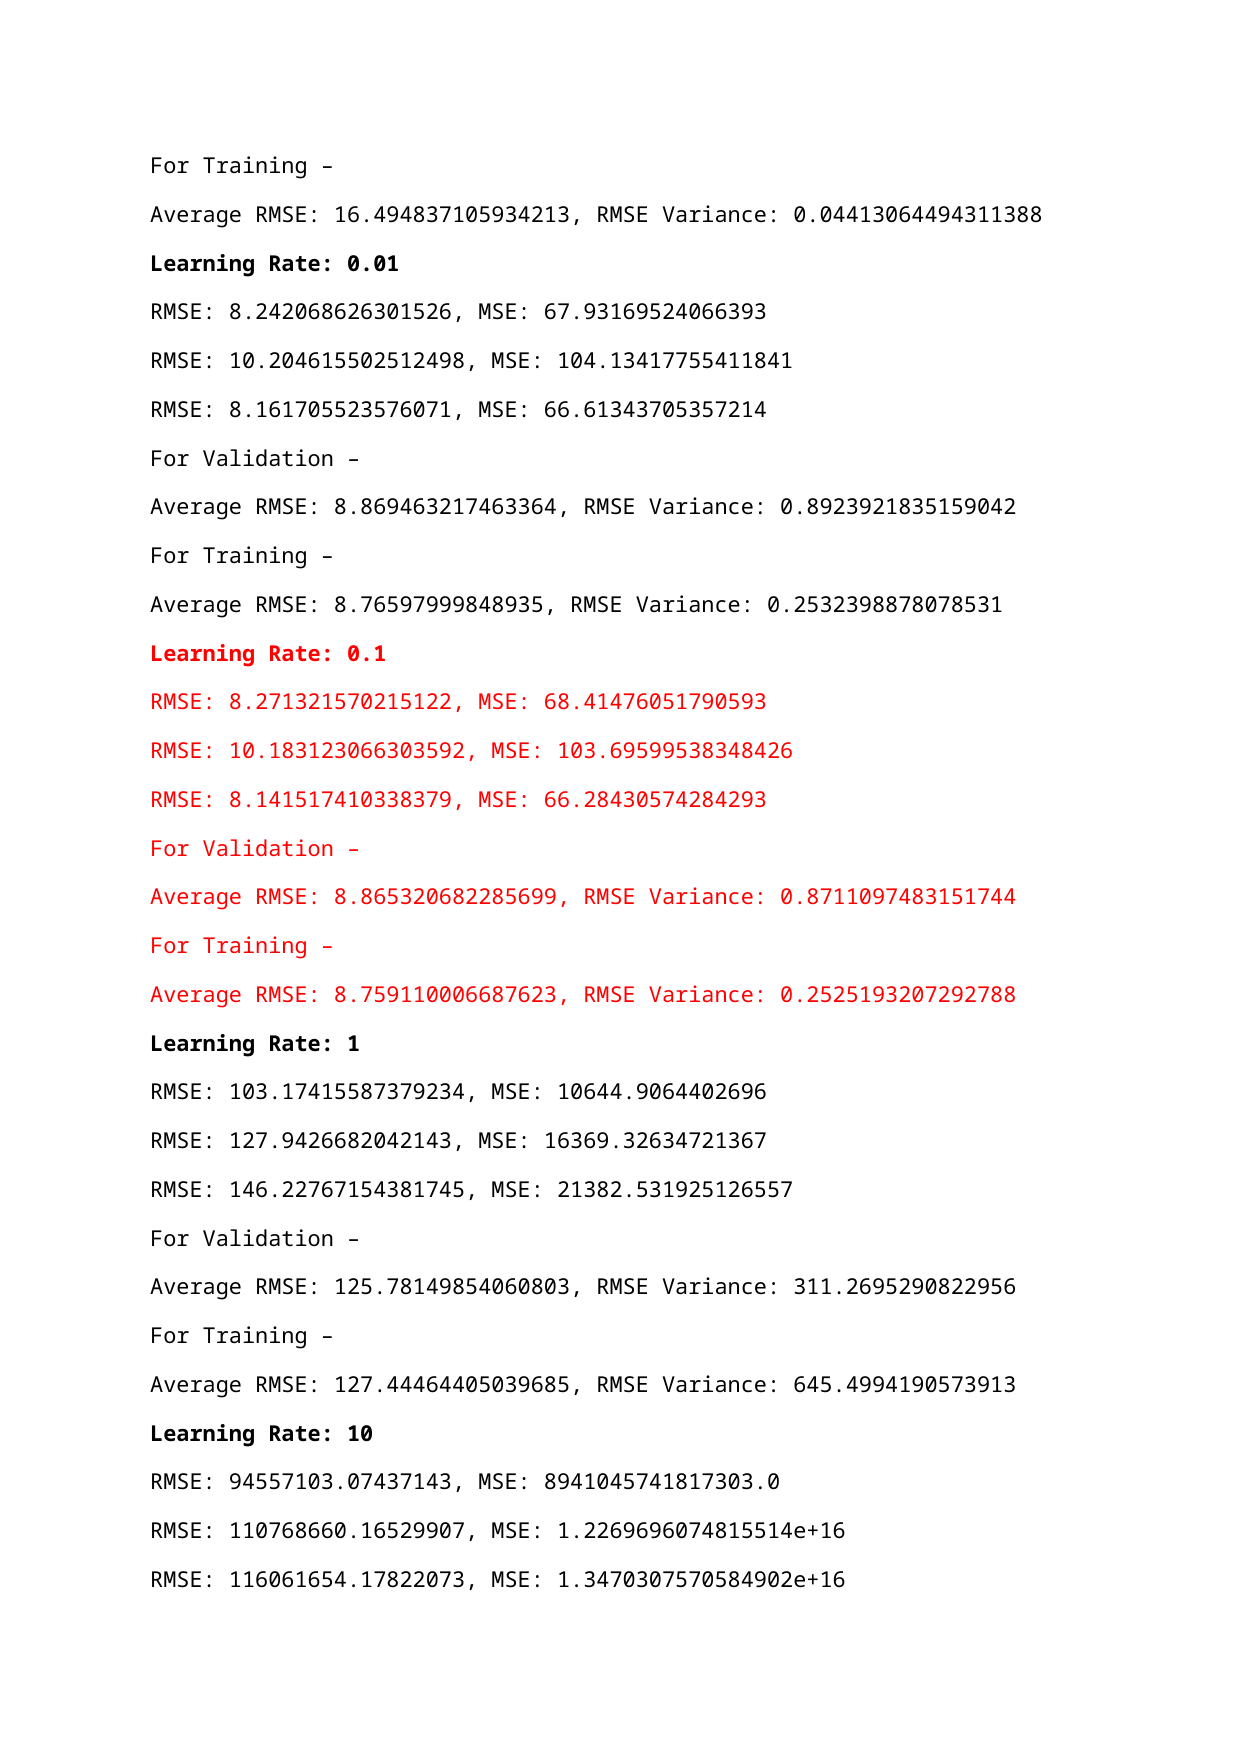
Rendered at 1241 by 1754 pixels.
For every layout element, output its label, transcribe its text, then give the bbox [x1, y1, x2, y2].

text Learning Rate: 0.1 [150, 637, 1090, 667]
text Average RMSE: 8.759110006687623, RMSE Variance: 0.2525193207292788 [150, 979, 1090, 1008]
text Average RMSE: 125.78149854060803, RMSE Variance: 311.2695290822956 [150, 1271, 1090, 1301]
text RMSE: 103.17415587379234, MSE: 10644.9064402696 [150, 1076, 1090, 1106]
text Average RMSE: 8.76597999848935, RMSE Variance: 0.2532398878078531 [150, 589, 1090, 618]
text For Training – [150, 930, 1090, 960]
text For Validation – [150, 442, 1090, 472]
text Average RMSE: 16.494837105934213, RMSE Variance: 0.04413064494311388 [150, 199, 1090, 228]
text Average RMSE: 8.865320682285699, RMSE Variance: 0.8711097483151744 [150, 881, 1090, 911]
text RMSE: 146.22767154381745, MSE: 21382.531925126557 [150, 1174, 1090, 1203]
text RMSE: 94557103.07437143, MSE: 8941045741817303.0 [150, 1466, 1090, 1496]
text RMSE: 8.141517410338379, MSE: 66.28430574284293 [150, 784, 1090, 813]
text RMSE: 10.204615502512498, MSE: 104.13417755411841 [150, 345, 1090, 375]
text Average RMSE: 127.44464405039685, RMSE Variance: 645.4994190573913 [150, 1369, 1090, 1398]
text RMSE: 116061654.17822073, MSE: 1.3470307570584902e+16 [150, 1564, 1090, 1593]
text For Validation – [150, 1222, 1090, 1252]
text For Training – [150, 1320, 1090, 1350]
text RMSE: 110768660.16529907, MSE: 1.2269696074815514e+16 [150, 1515, 1090, 1545]
text Learning Rate: 0.01 [150, 247, 1090, 277]
text For Training – [150, 540, 1090, 570]
text Learning Rate: 1 [150, 1027, 1090, 1057]
text RMSE: 8.161705523576071, MSE: 66.61343705357214 [150, 394, 1090, 423]
text RMSE: 8.242068626301526, MSE: 67.93169524066393 [150, 296, 1090, 326]
text Average RMSE: 8.869463217463364, RMSE Variance: 0.8923921835159042 [150, 491, 1090, 521]
text RMSE: 8.271321570215122, MSE: 68.41476051790593 [150, 686, 1090, 716]
text RMSE: 127.9426682042143, MSE: 16369.32634721367 [150, 1125, 1090, 1155]
text For Training – [150, 150, 1090, 180]
text RMSE: 10.183123066303592, MSE: 103.69599538348426 [150, 735, 1090, 765]
text Learning Rate: 10 [150, 1417, 1090, 1447]
text For Validation – [150, 832, 1090, 862]
